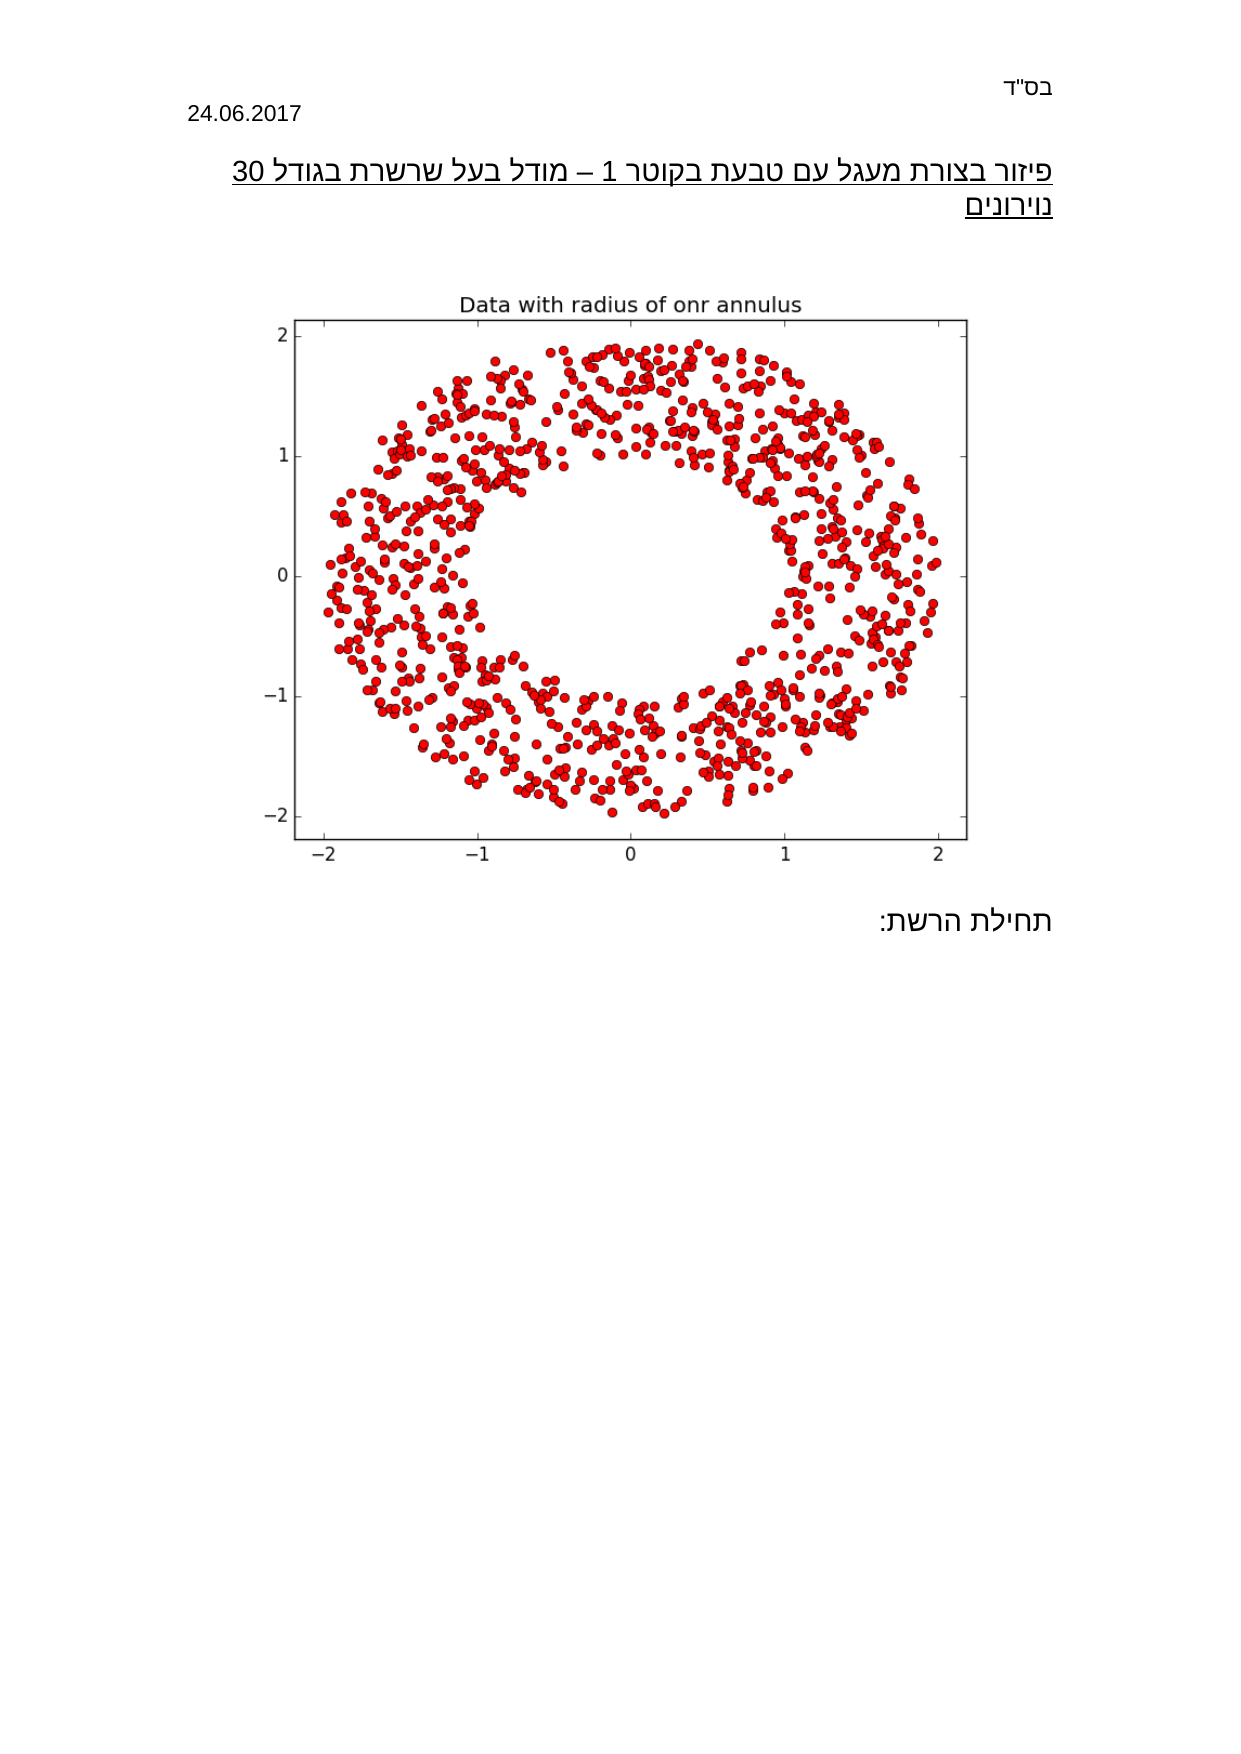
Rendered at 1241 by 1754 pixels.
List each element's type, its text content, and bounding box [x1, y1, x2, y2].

text תחילת הרשת: [187, 904, 1053, 937]
picture [186, 255, 1053, 904]
text פיזור בצורת מעגל עם טבעת בקוטר 1 – מודל בעל שרשרת בגודל 30 נוירונים [187, 154, 1053, 222]
